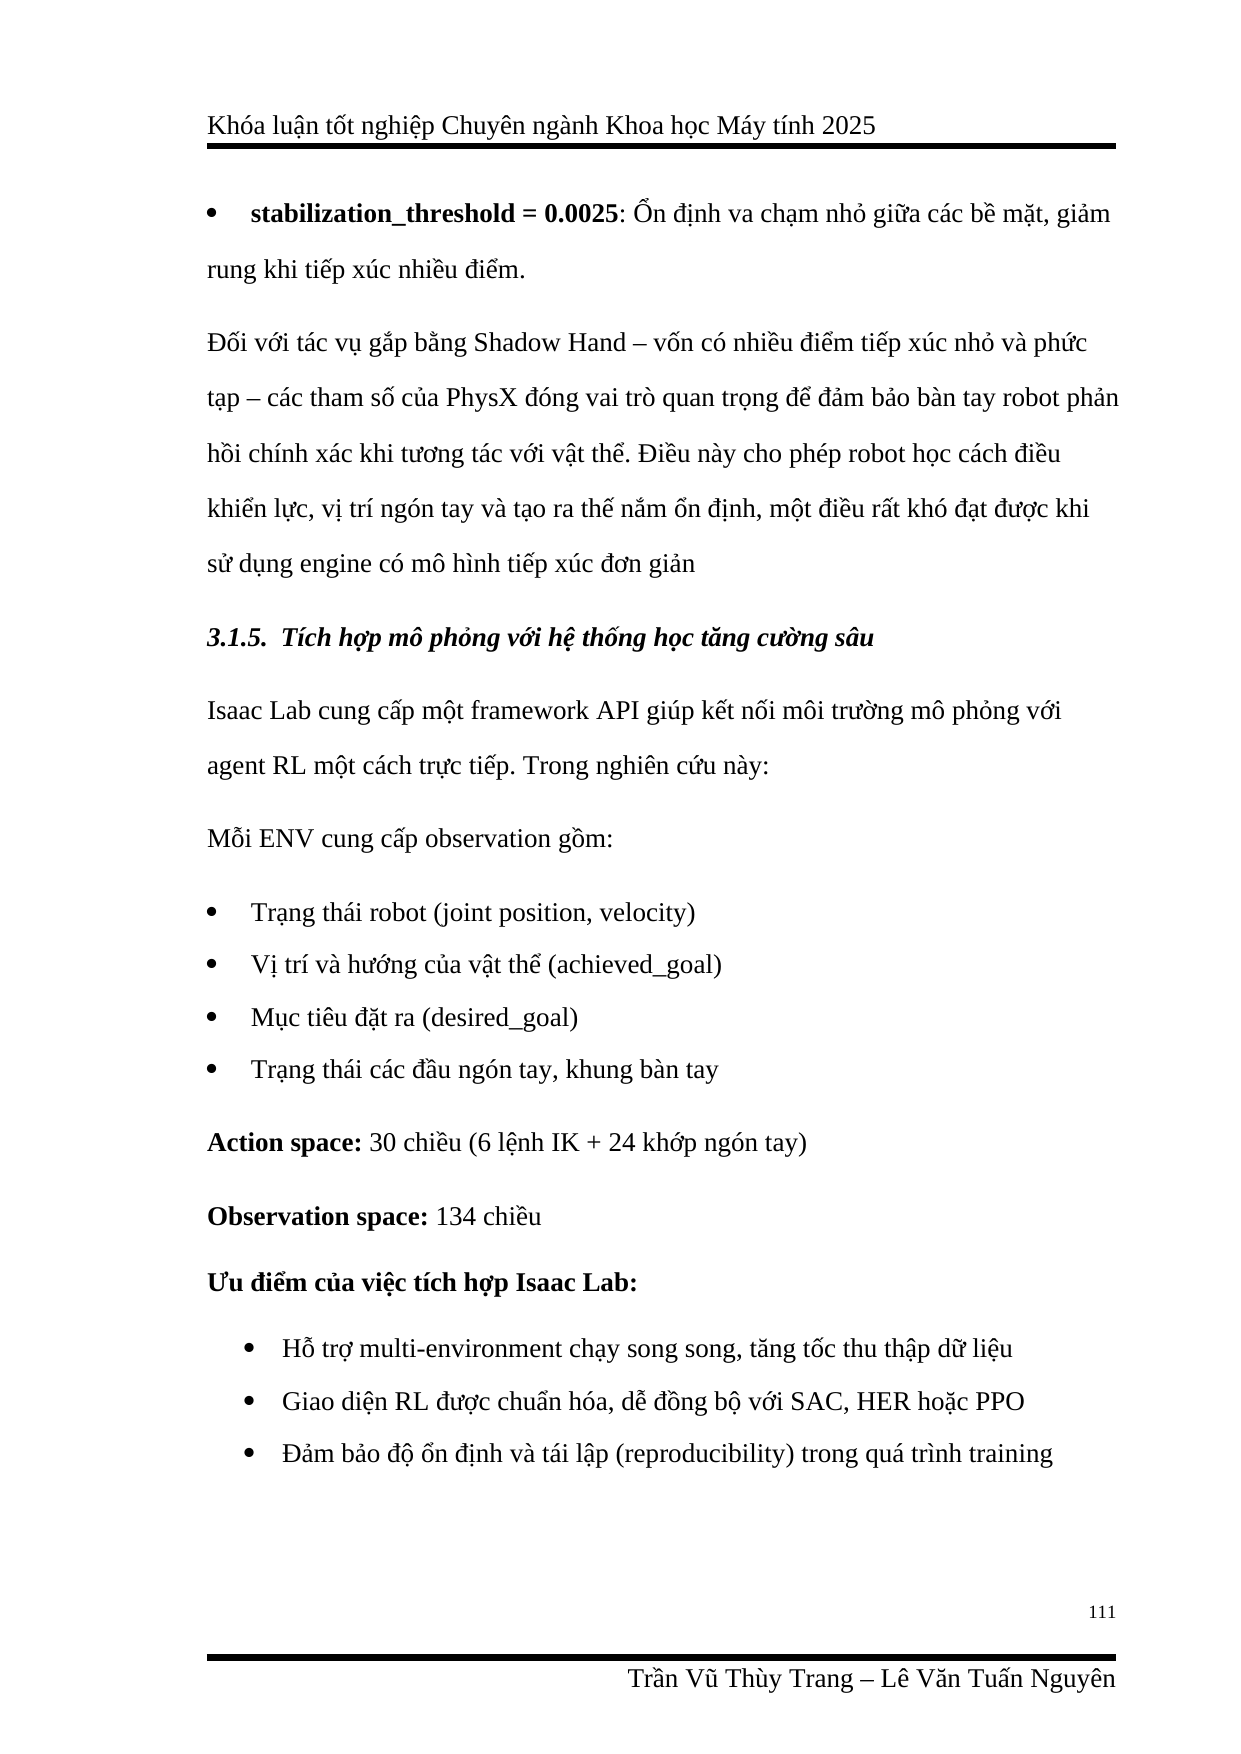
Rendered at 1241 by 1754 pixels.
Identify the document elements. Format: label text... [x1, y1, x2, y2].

text Ưu điểm của việc tích hợp Isaac Lab: [207, 1263, 1116, 1300]
list Đảm bảo độ ổn định và tái lập (reproducibility) trong quá trình training [244, 1435, 1122, 1472]
list Giao diện RL được chuẩn hóa, dễ đồng bộ với SAC, HER hoặc PPO [244, 1382, 1122, 1419]
list Hỗ trợ multi-environment chạy song song, tăng tốc thu thập dữ liệu [244, 1330, 1122, 1367]
list Vị trí và hướng của vật thể (achieved_goal) [207, 945, 1122, 982]
text Mỗi ENV cung cấp observation gồm: [207, 819, 1122, 856]
list Trạng thái robot (joint position, velocity) [207, 893, 1122, 930]
list Mục tiêu đặt ra (desired_goal) [207, 998, 1122, 1035]
subtitle Tích hợp mô phỏng với hệ thống học tăng cường sâu [207, 618, 1122, 655]
text Đối với tác vụ gắp bằng Shadow Hand – vốn có nhiều điểm tiếp xúc nhỏ và phức tạp – các tham số của PhysX đóng vai trò quan trọng để đảm bảo bàn tay robot phản hồi chính xác khi tương tác với vật thể. Điều này cho phép robot học cách điều khiển lực, vị trí ngón tay và tạo ra thế nắm ổn định, một điều rất khó đạt được khi sử dụng engine có mô hình tiếp xúc đơn giản [207, 323, 1122, 581]
text Observation space: 134 chiều [207, 1197, 1116, 1234]
text Action space: 30 chiều (6 lệnh IK + 24 khớp ngón tay) [207, 1124, 1122, 1161]
list stabilization_threshold = 0.0025: Ổn định va chạm nhỏ giữa các bề mặt, giảm rung khi tiếp xúc nhiều điểm. [207, 195, 1122, 287]
list Trạng thái các đầu ngón tay, khung bàn tay [207, 1050, 1122, 1087]
text Isaac Lab cung cấp một framework API giúp kết nối môi trường mô phỏng với agent RL một cách trực tiếp. Trong nghiên cứu này: [207, 691, 1122, 783]
